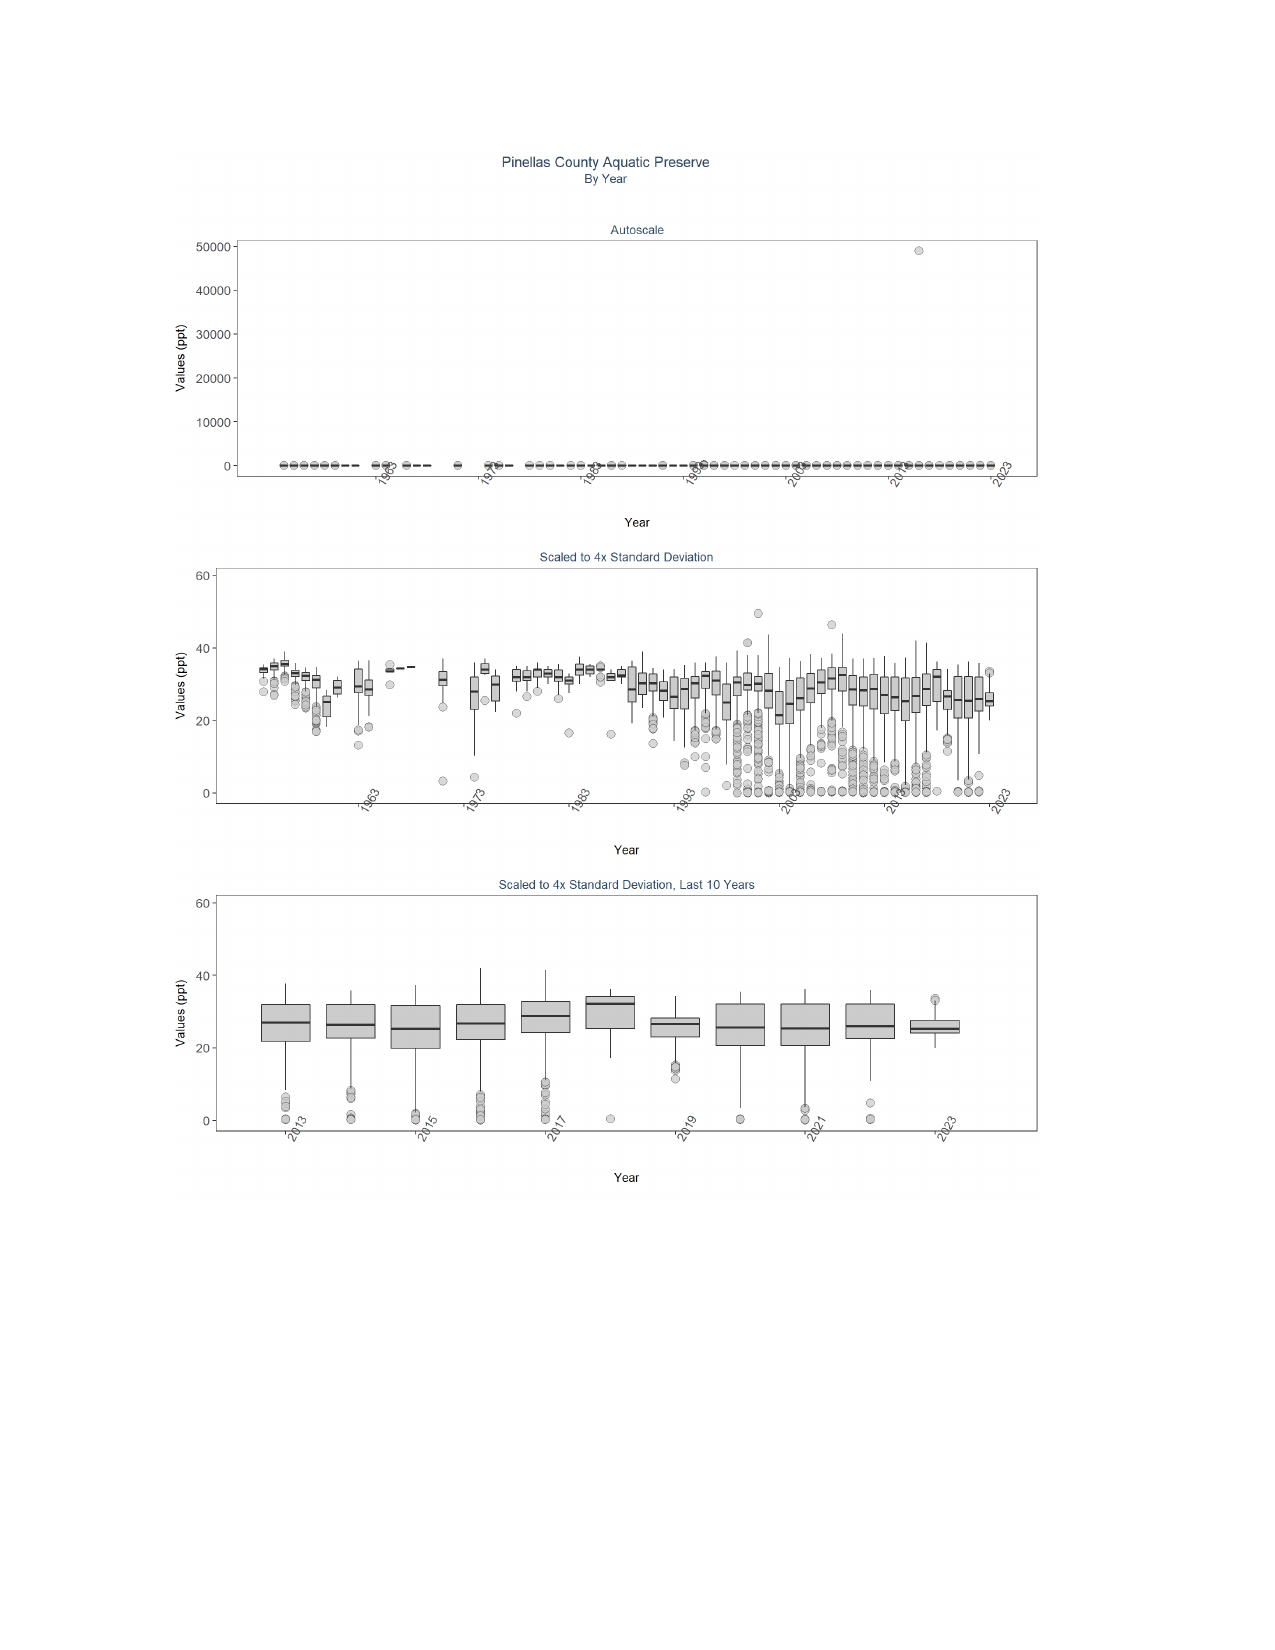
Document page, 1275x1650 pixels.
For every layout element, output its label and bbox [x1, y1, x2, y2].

picture [168, 150, 1044, 1200]
